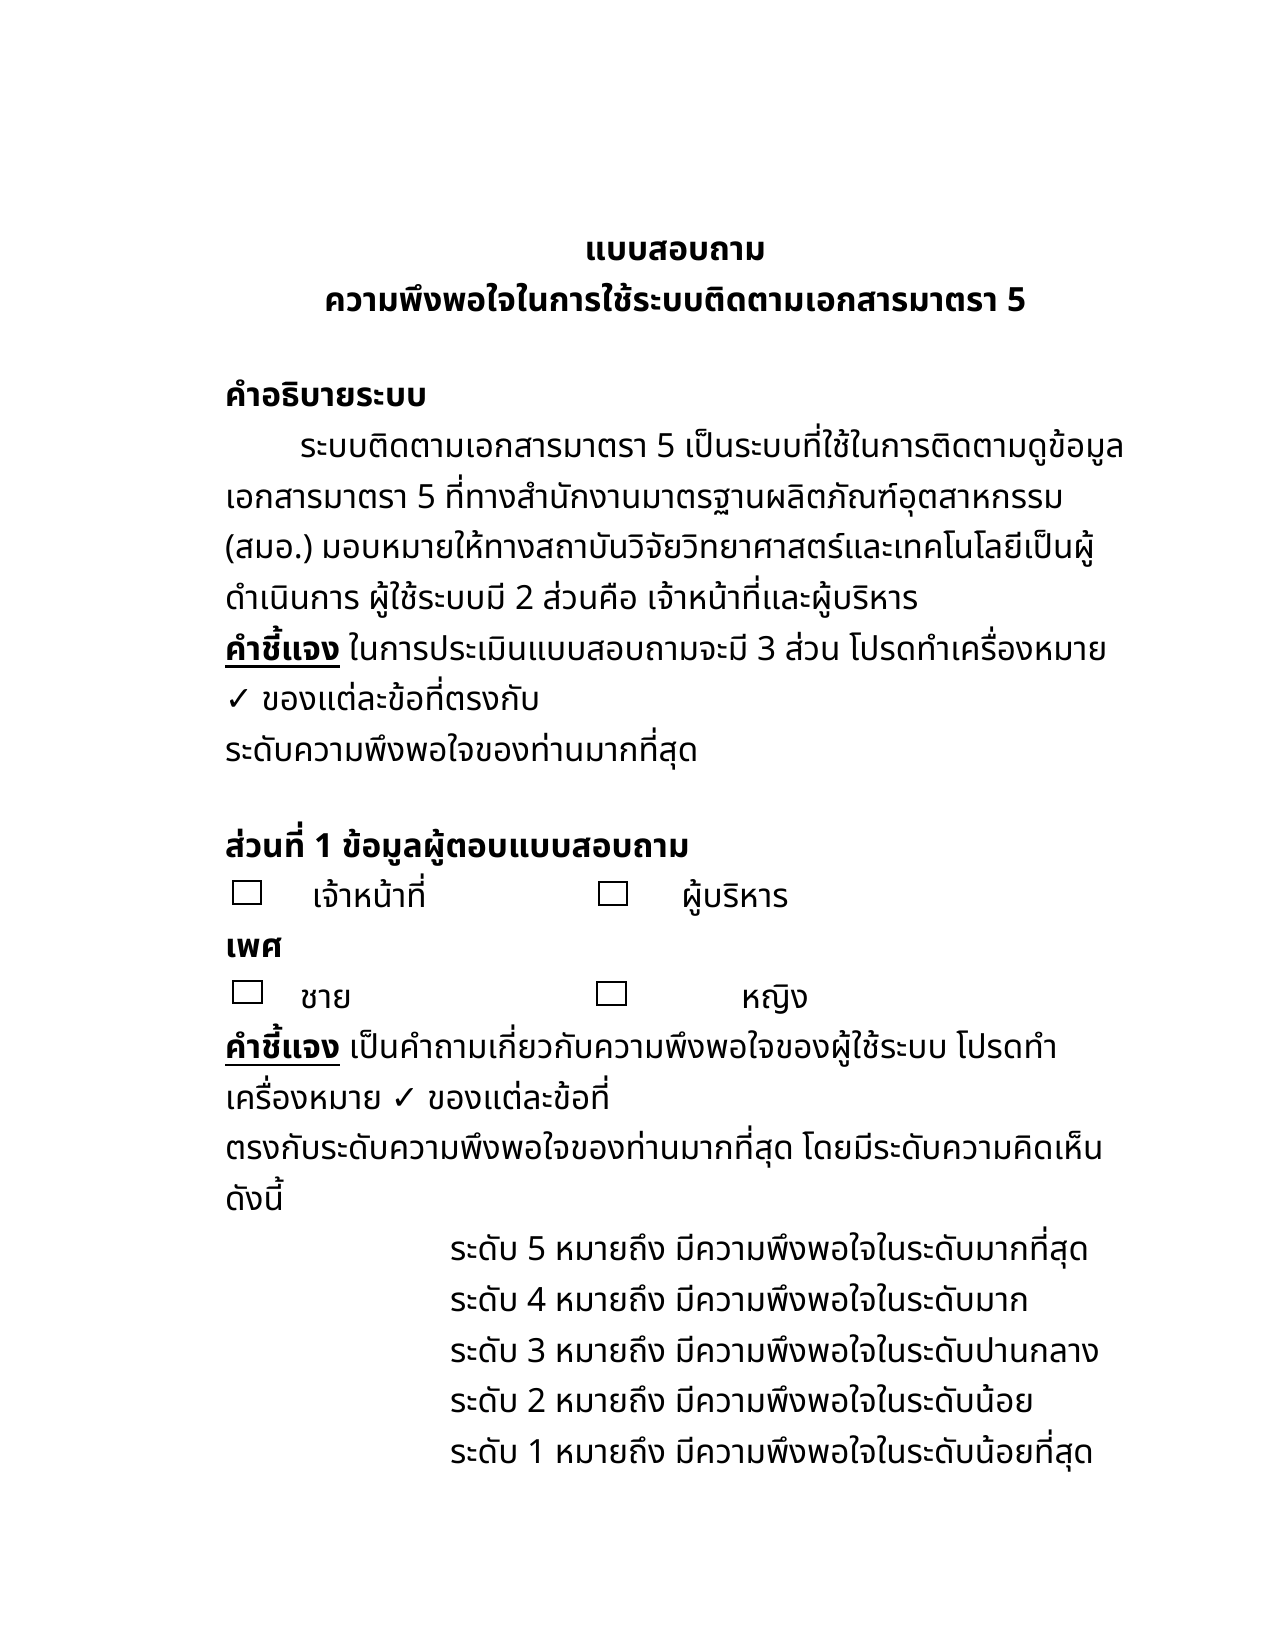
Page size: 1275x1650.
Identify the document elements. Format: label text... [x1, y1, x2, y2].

text ระดับ 5 หมายถึง มีความพึงพอใจในระดับมากที่สุด [450, 1225, 1125, 1276]
text ส่วนที่ 1 ข้อมูลผู้ตอบแบบสอบถาม [225, 821, 1125, 872]
text ระดับ 3 หมายถึง มีความพึงพอใจในระดับปานกลาง [450, 1326, 1125, 1377]
text ระดับ 2 หมายถึง มีความพึงพอใจในระดับน้อย [450, 1377, 1125, 1428]
text ระดับ 4 หมายถึง มีความพึงพอใจในระดับมาก [450, 1276, 1125, 1326]
text ระบบติดตามเอกสารมาตรา 5 เป็นระบบที่ใช้ในการติดตามดูข้อมูลเอกสารมาตรา 5 ที่ทางสำนักงานมาตรฐานผลิตภัณฑ์อุตสาหกรรม (สมอ.) มอบหมายให้ทางสถาบันวิจัยวิทยาศาสตร์และเทคโนโลยีเป็นผู้ดำเนินการ ผู้ใช้ระบบมี 2 ส่วนคือ เจ้าหน้าที่และผู้บริหาร [225, 422, 1125, 624]
text เจ้าหน้าที่ ผู้บริหาร [225, 872, 1125, 922]
text เพศ [225, 922, 1125, 973]
text คำอธิบายระบบ [225, 371, 1125, 422]
text แบบสอบถาม [225, 225, 1125, 275]
text ระดับความพึงพอใจของท่านมากที่สุด [225, 726, 1125, 776]
text ความพึงพอใจในการใช้ระบบติดตามเอกสารมาตรา 5 [225, 275, 1125, 326]
text ระดับ 1 หมายถึง มีความพึงพอใจในระดับน้อยที่สุด [450, 1428, 1125, 1478]
text ตรงกับระดับความพึงพอใจของท่านมากที่สุด โดยมีระดับความคิดเห็นดังนี้ [225, 1124, 1125, 1225]
text ชาย หญิง [225, 973, 1125, 1023]
text คำชี้แจง เป็นคำถามเกี่ยวกับความพึงพอใจของผู้ใช้ระบบ โปรดทำเครื่องหมาย ✓ ของแต่ละข้อที่ [225, 1023, 1125, 1124]
text คำชี้แจง ในการประเมินแบบสอบถามจะมี 3 ส่วน โปรดทำเครื่องหมาย ✓ ของแต่ละข้อที่ตรงกับ [225, 624, 1125, 726]
